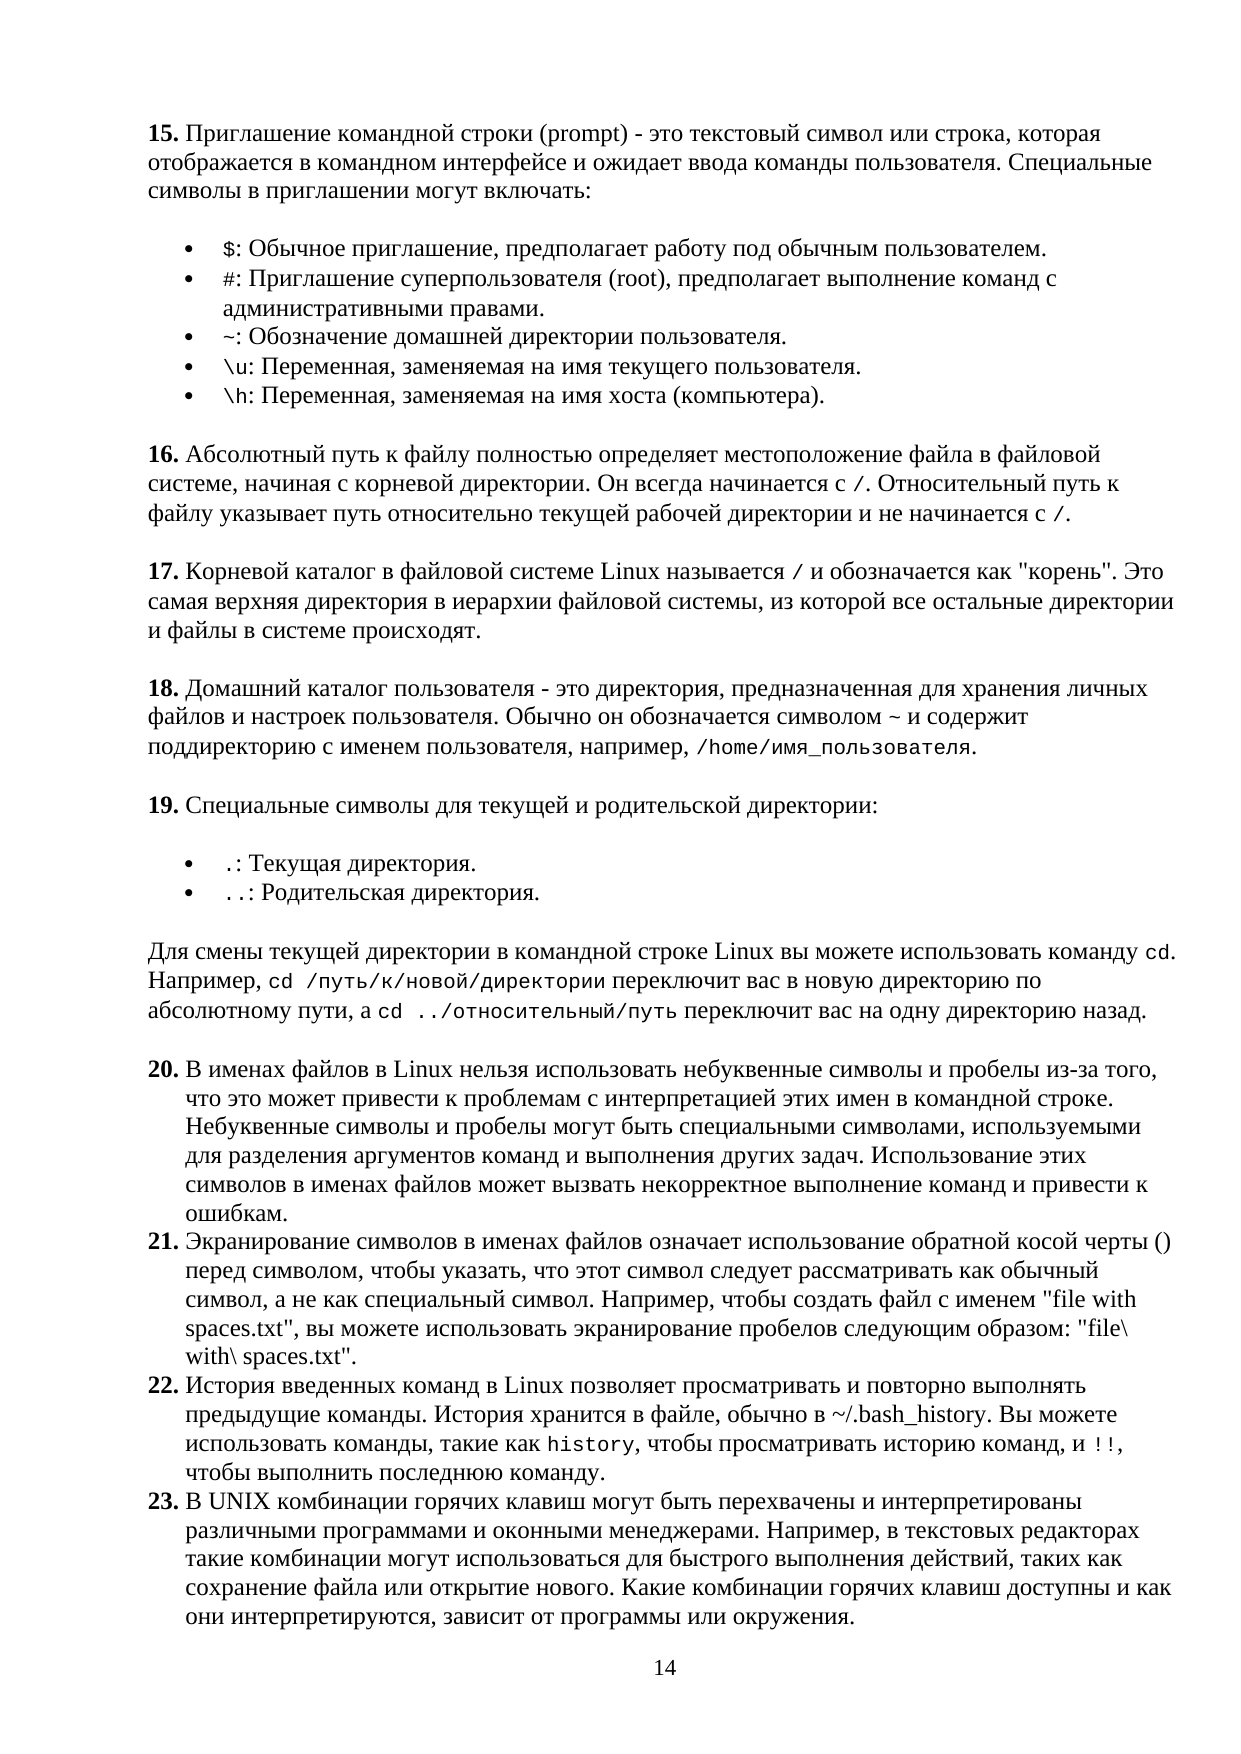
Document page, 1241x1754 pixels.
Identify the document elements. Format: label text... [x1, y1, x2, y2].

list ..: Родительская директория. [185, 877, 1181, 907]
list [148, 1573, 1181, 1631]
list .: Текущая директория. [185, 848, 1181, 877]
list \u: Переменная, заменяемая на имя текущего пользователя. [185, 351, 1181, 381]
text 15. Приглашение командной строки (prompt) - это текстовый символ или строка, которая отображается в командном интерфейсе и ожидает ввода команды пользователя. Специальные символы в приглашении могут включать: [148, 118, 1181, 204]
list $: Обычное приглашение, предполагает работу под обычным пользователем. [185, 233, 1181, 263]
text 17. Корневой каталог в файловой системе Linux называется / и обозначается как "корень". Это самая верхняя директория в иерархии файловой системы, из которой все остальные директории и файлы в системе происходят. [148, 556, 1181, 643]
text 19. Специальные символы для текущей и родительской директории: [148, 790, 1181, 818]
text Для смены текущей директории в командной строке Linux вы можете использовать команду cd. Например, cd /путь/к/новой/директории переключит вас в новую директорию по абсолютному пути, а cd ../относительный/путь переключит вас на одну директорию назад. [148, 936, 1181, 1025]
list ~: Обозначение домашней директории пользователя. [185, 321, 1181, 351]
text 18. Домашний каталог пользователя - это директория, предназначенная для хранения личных файлов и настроек пользователя. Обычно он обозначается символом ~ и содержит поддиректорию с именем пользователя, например, /home/имя_пользователя. [148, 673, 1181, 761]
list История введенных команд в Linux позволяет просматривать и повторно выполнять предыдущие команды. История хранится в файле, обычно в ~/.bash_history. Вы можете использовать команды, такие как history, чтобы просматривать историю команд, и !!, чтобы выполнить последнюю команду. [148, 1428, 1181, 1544]
list #: Приглашение суперпользователя (root), предполагает выполнение команд с административными правами. [185, 263, 1181, 321]
text 16. Абсолютный путь к файлу полностью определяет местоположение файла в файловой системе, начиная с корневой директории. Он всегда начинается с /. Относительный путь к файлу указывает путь относительно текущей рабочей директории и не начинается с /. [148, 439, 1181, 527]
list Экранирование символов в именах файлов означает использование обратной косой черты () перед символом, чтобы указать, что этот символ следует рассматривать как обычный символ, а не как специальный символ. Например, чтобы создать файл с именем "file with spaces.txt", вы можете использовать экранирование пробелов следующим образом: "file\ with\ spaces.txt". [148, 1256, 1181, 1399]
list \h: Переменная, заменяемая на имя хоста (компьютера). [185, 381, 1181, 410]
list В именах файлов в Linux нельзя использовать небуквенные символы и пробелы из-за того, что это может привести к проблемам с интерпретацией этих имен в командной строке. Небуквенные символы и пробелы могут быть специальными символами, используемыми для разделения аргументов команд и выполнения других задач. Использование этих символов в именах файлов может вызвать некорректное выполнение команд и привести к ошибкам. [148, 1054, 1181, 1226]
